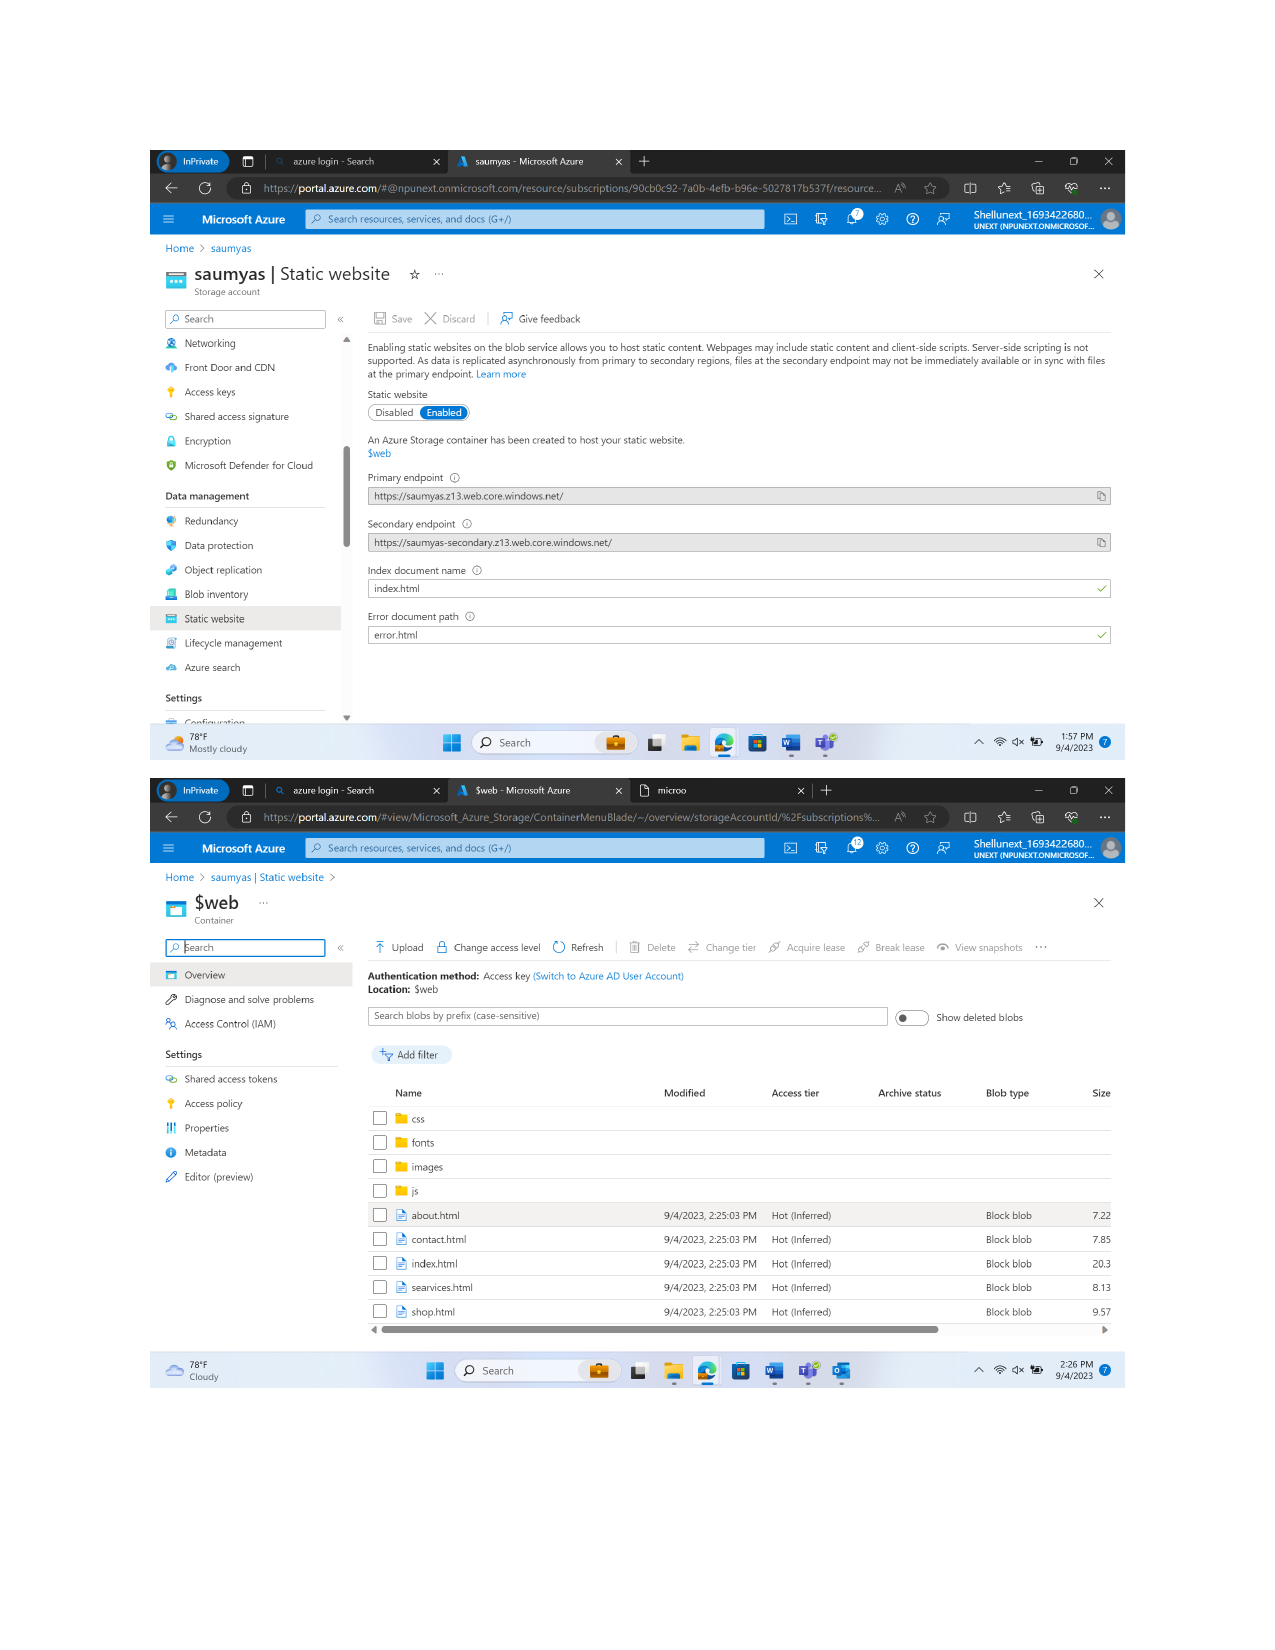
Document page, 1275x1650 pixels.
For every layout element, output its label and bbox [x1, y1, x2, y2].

picture [150, 778, 1125, 1388]
picture [150, 150, 1125, 760]
